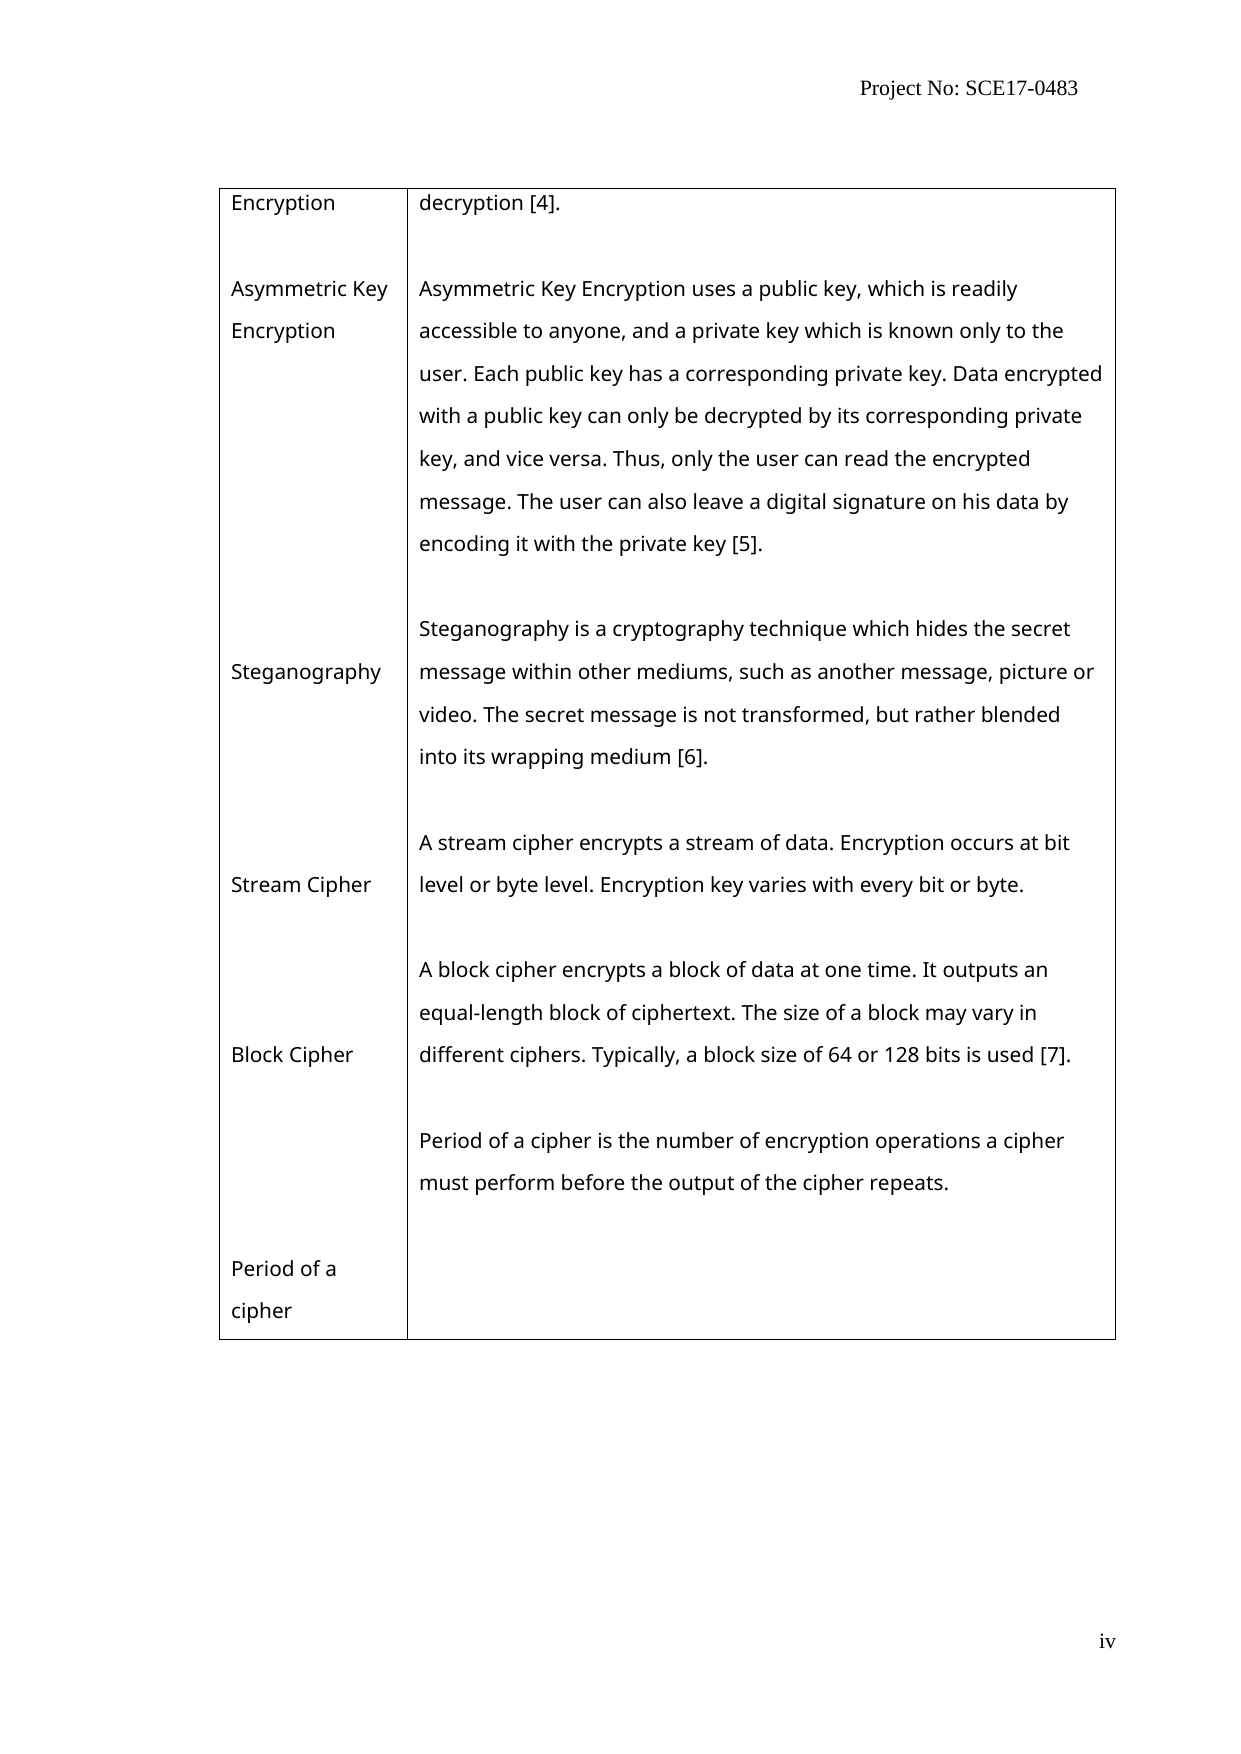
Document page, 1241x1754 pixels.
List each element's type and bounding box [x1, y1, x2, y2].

table_header [408, 189, 1115, 1339]
table_header [220, 189, 407, 1339]
